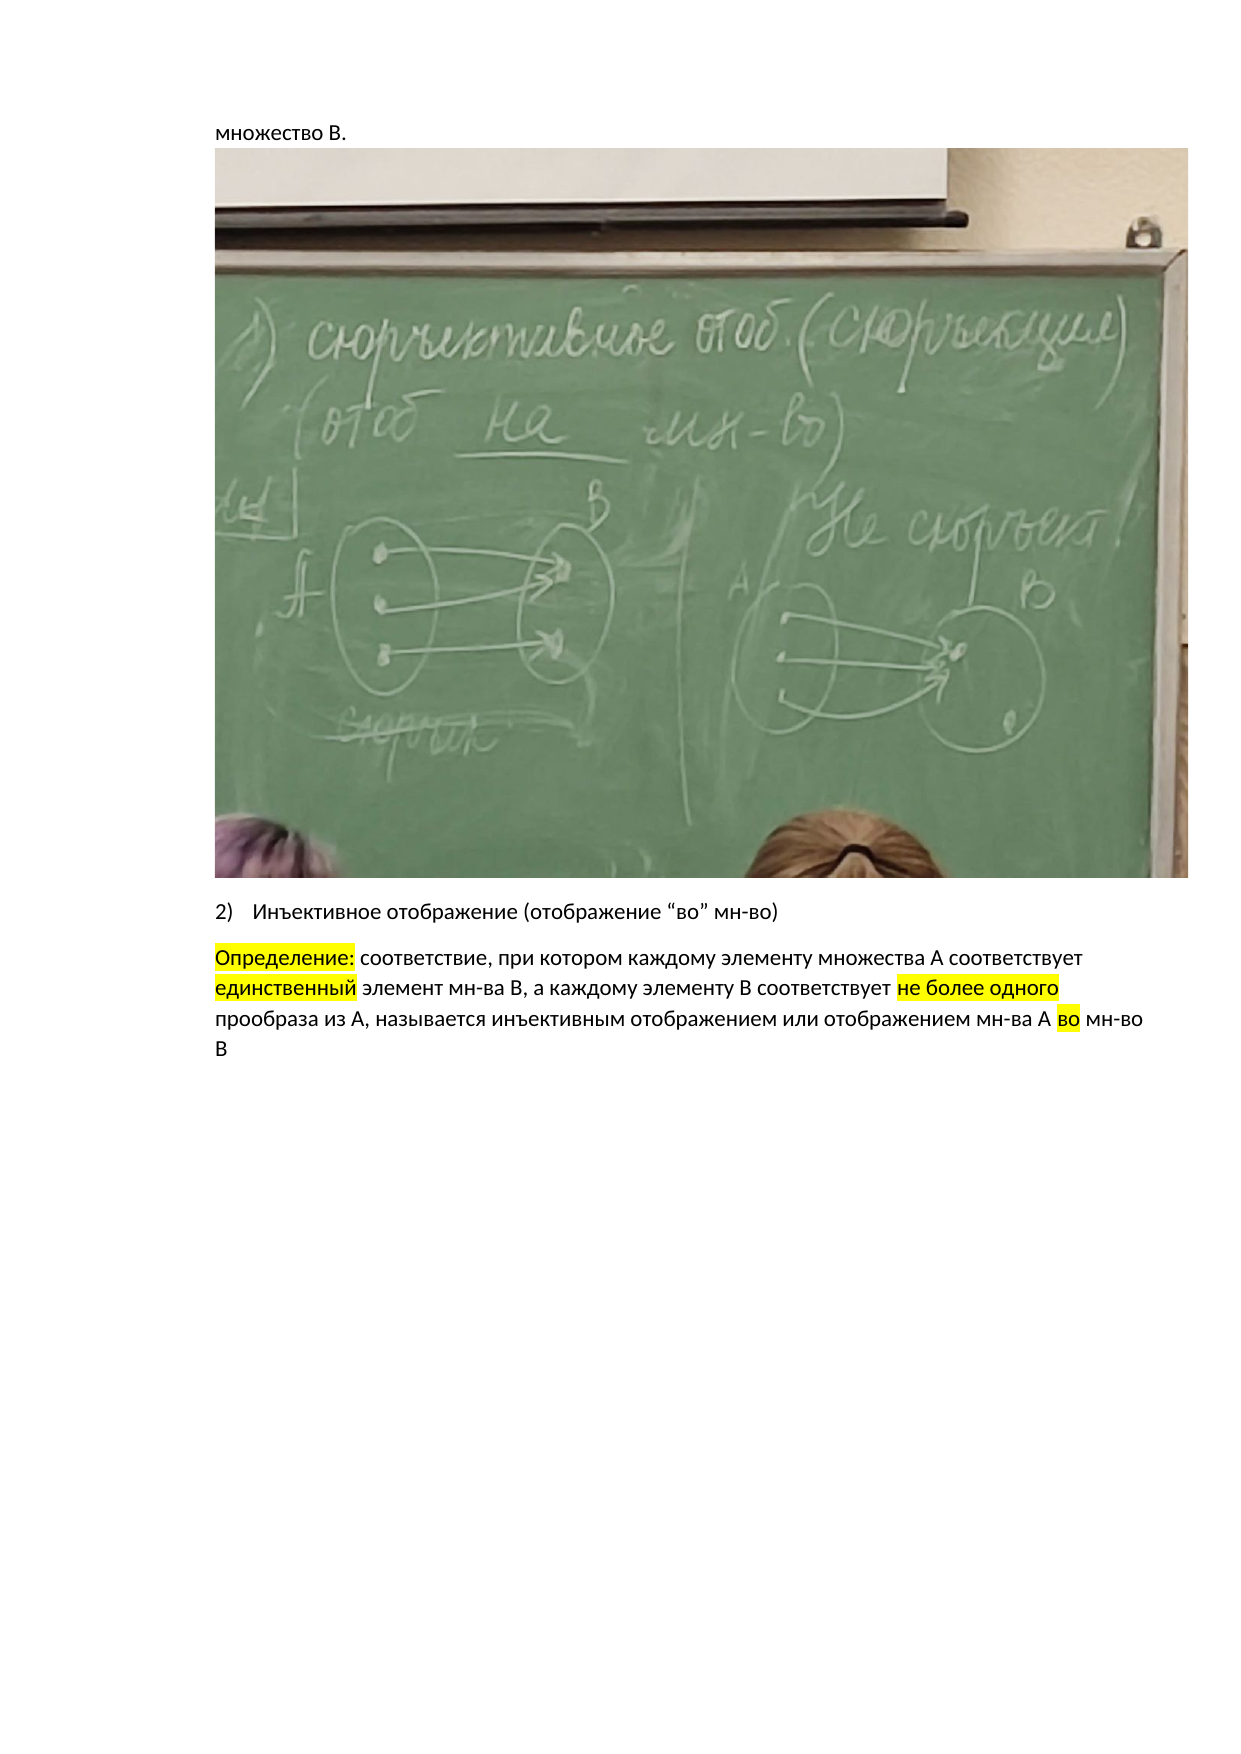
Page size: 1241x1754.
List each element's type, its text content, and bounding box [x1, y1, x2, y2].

picture [214, 148, 1189, 878]
text Определение: соответствие, при котором каждому элементу множества А указан единственный элемент множества В, а каждому элементу множества В можно указать хотя бы один элемент множества А, называется сюръективным отображением или отображение А на множество В. [215, 118, 1152, 148]
list Инъективное отображение (отображение “во” мн-во) [215, 897, 1152, 925]
text Определение: соответствие, при котором каждому элементу множества А соответствует единственный элемент мн-ва В, а каждому элементу В соответствует не более одного прообраза из А, называется инъективным отображением или отображением мн-ва А во мн-во В [215, 943, 1152, 1062]
